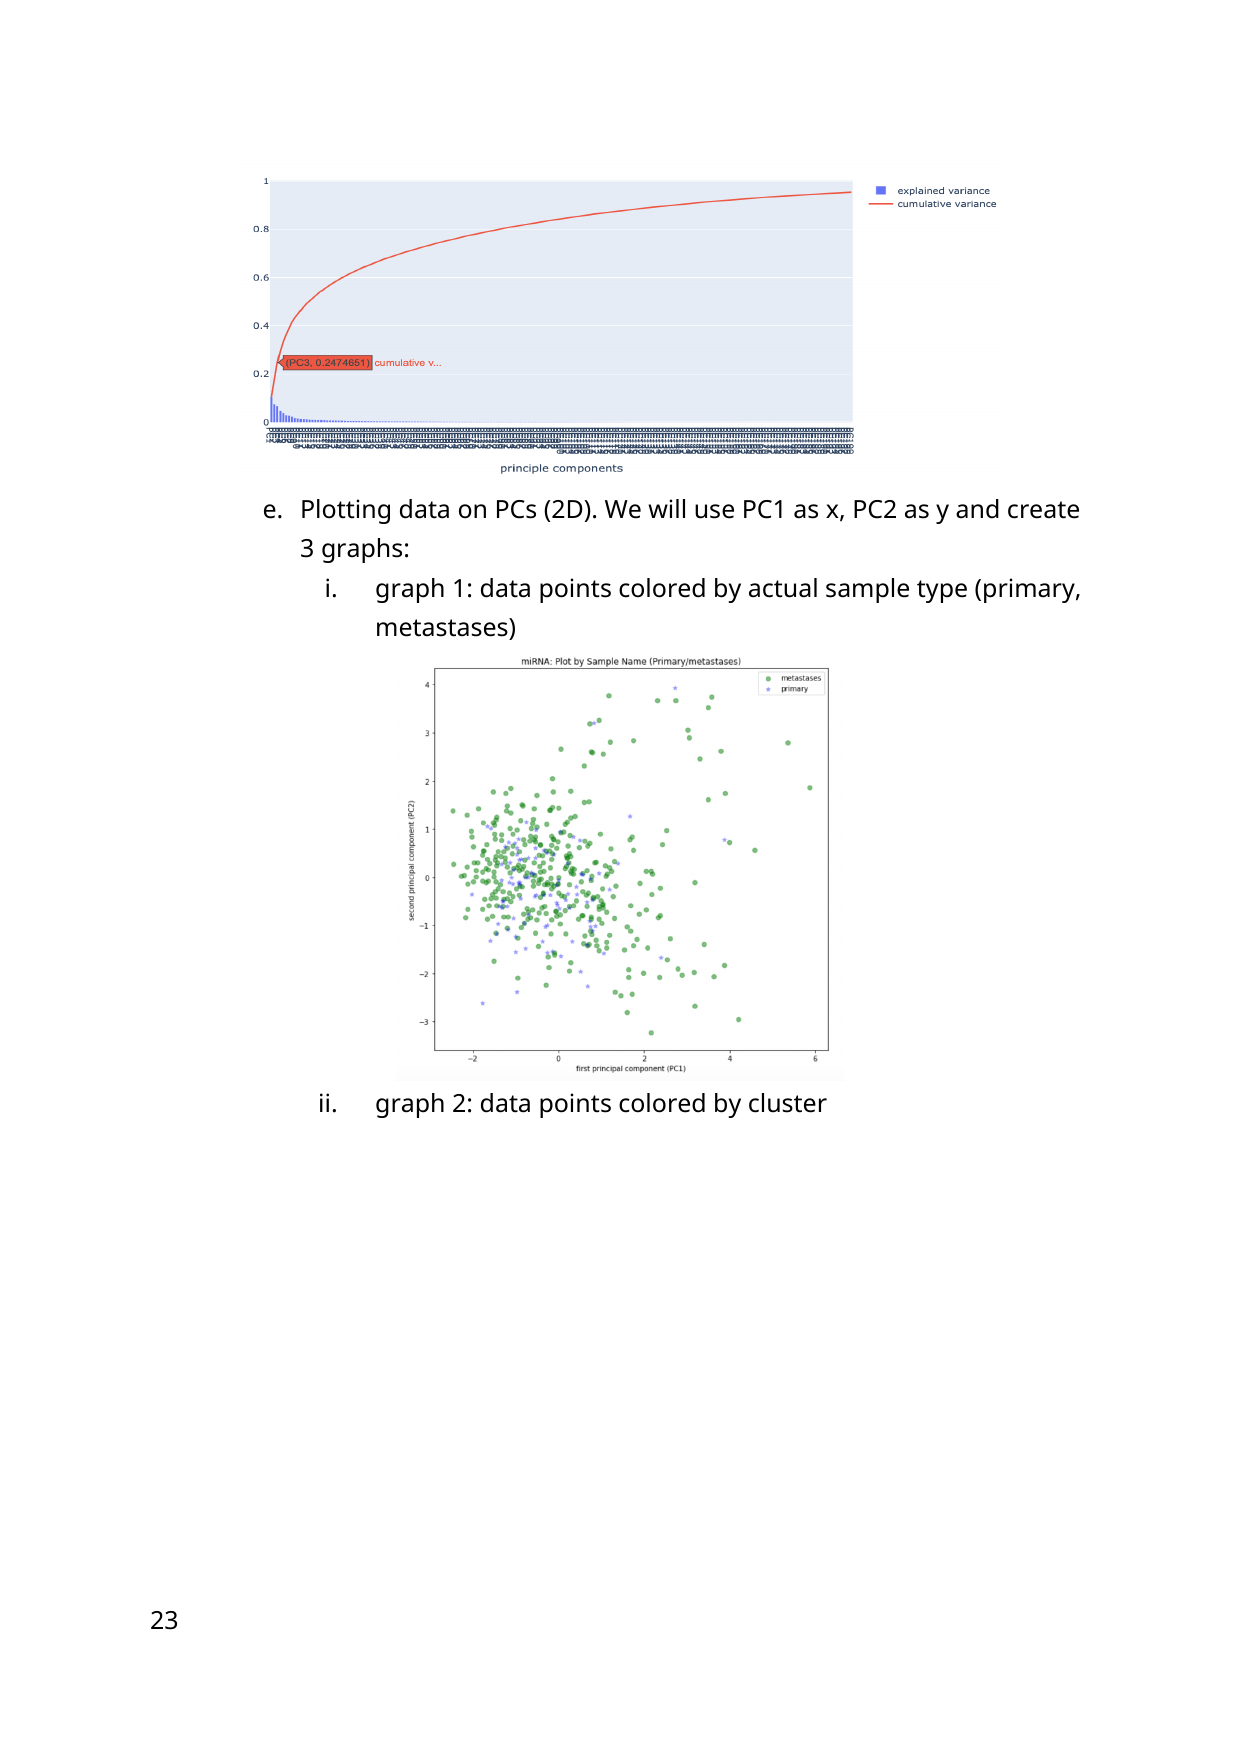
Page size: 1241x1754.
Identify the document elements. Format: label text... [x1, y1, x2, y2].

list Plotting data on PCs (2D). We will use PC1 as x, PC2 as y and create 3 graphs: [262, 492, 1090, 565]
list graph 1: data points colored by actual sample type (primary, metastases) [337, 570, 1090, 643]
list graph 2: data points colored by cluster [337, 1086, 1090, 1120]
picture [237, 150, 1004, 487]
picture [395, 648, 845, 1081]
